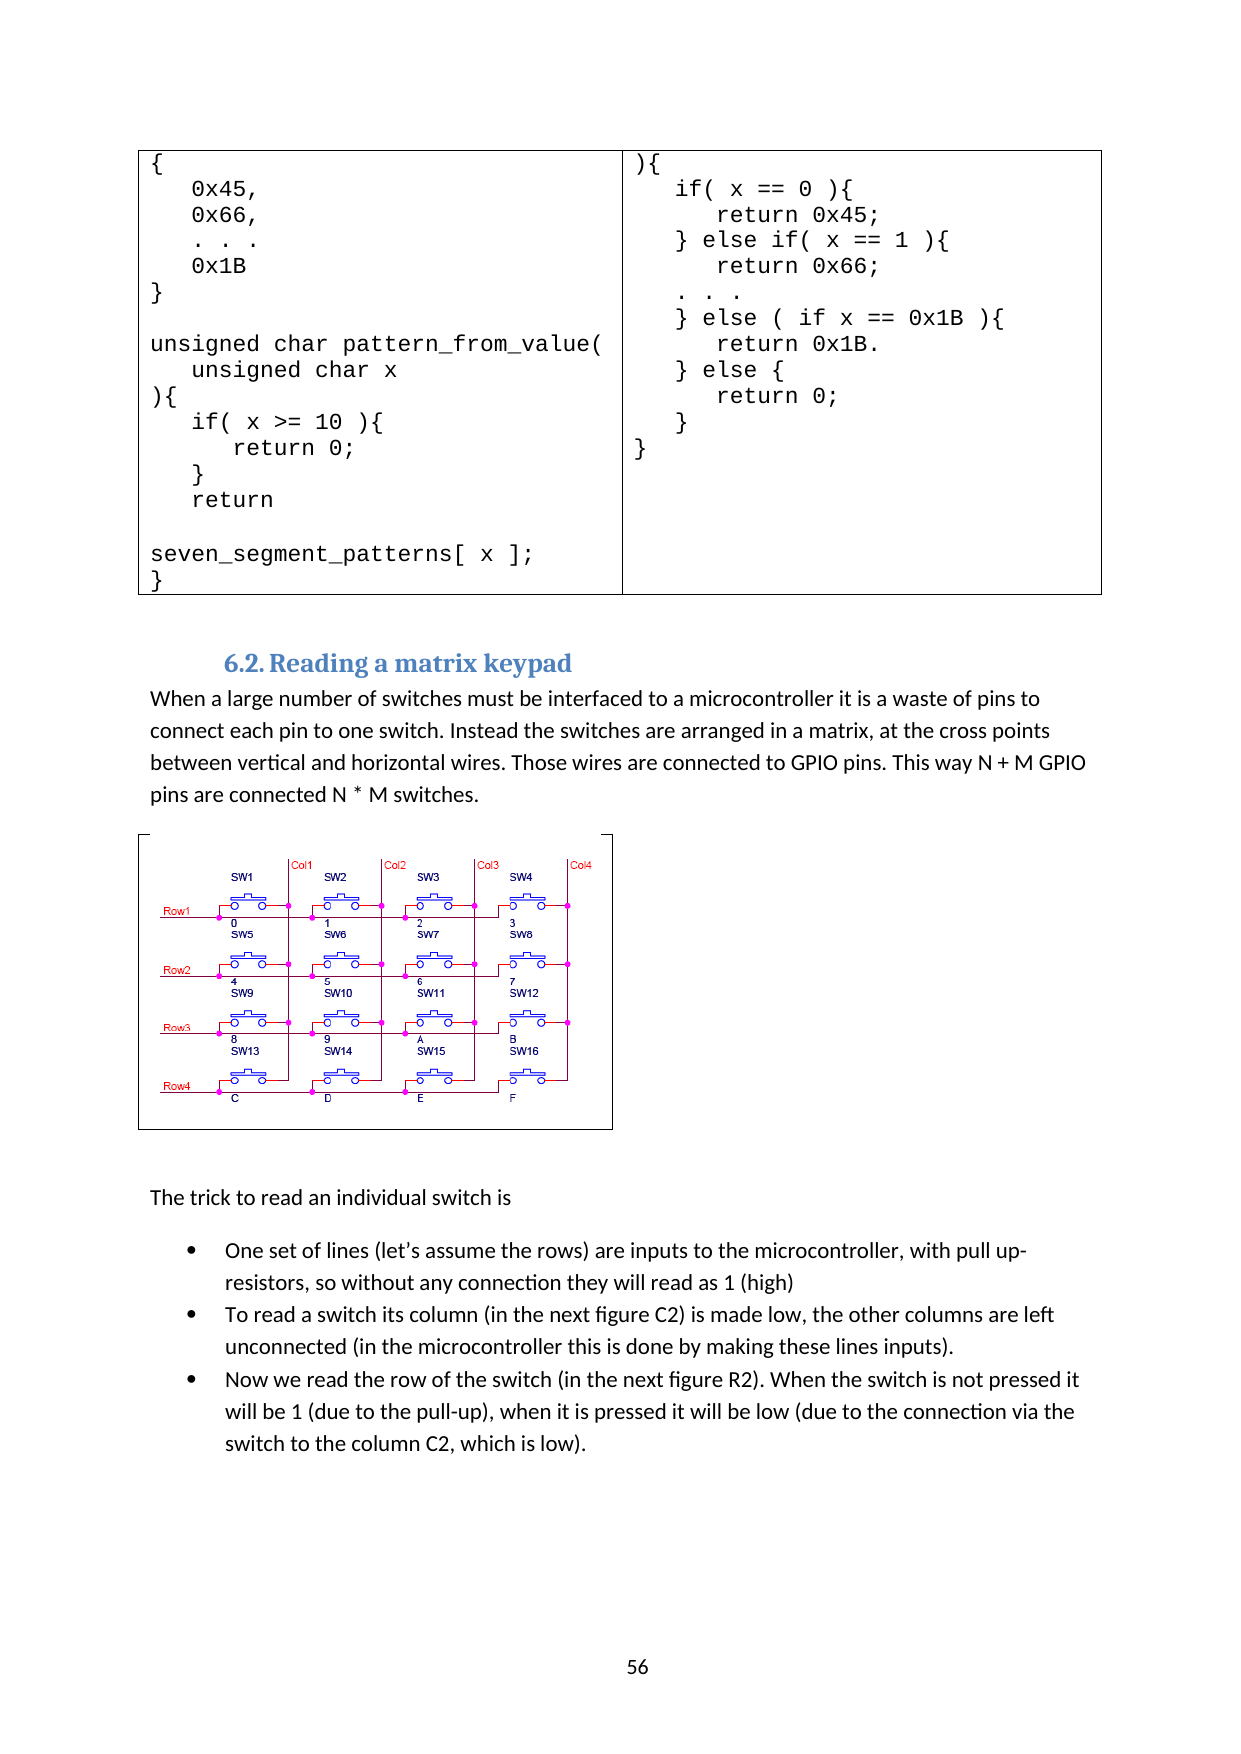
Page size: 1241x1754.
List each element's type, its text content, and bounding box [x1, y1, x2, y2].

list To read a switch its column (in the next figure C2) is made low, the other columns are left unconnected (in the microcontroller this is done by making these lines inputs). [187, 1300, 1090, 1361]
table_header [139, 151, 622, 594]
subtitle Reading a matrix keypad [224, 648, 1090, 679]
table_header [601, 835, 612, 1129]
text The trick to read an individual switch is [150, 1183, 1090, 1211]
text When a large number of switches must be interfaced to a microcontroller it is a waste of pins to connect each pin to one switch. Instead the switches are arranged in a matrix, at the cross points between vertical and horizontal wires. Those wires are connected to GPIO pins. This way N + M GPIO pins are connected N * M switches. [150, 684, 1090, 808]
table_header [139, 835, 150, 1129]
list Now we read the row of the switch (in the next figure R2). When the switch is not pressed it will be 1 (due to the pull-up), when it is pressed it will be low (due to the connection via the switch to the column C2, which is low). [187, 1365, 1090, 1457]
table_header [623, 151, 1101, 594]
list One set of lines (let’s assume the rows) are inputs to the microcontroller, with pull up-resistors, so without any connection they will read as 1 (high) [187, 1236, 1090, 1296]
picture [150, 834, 601, 1129]
